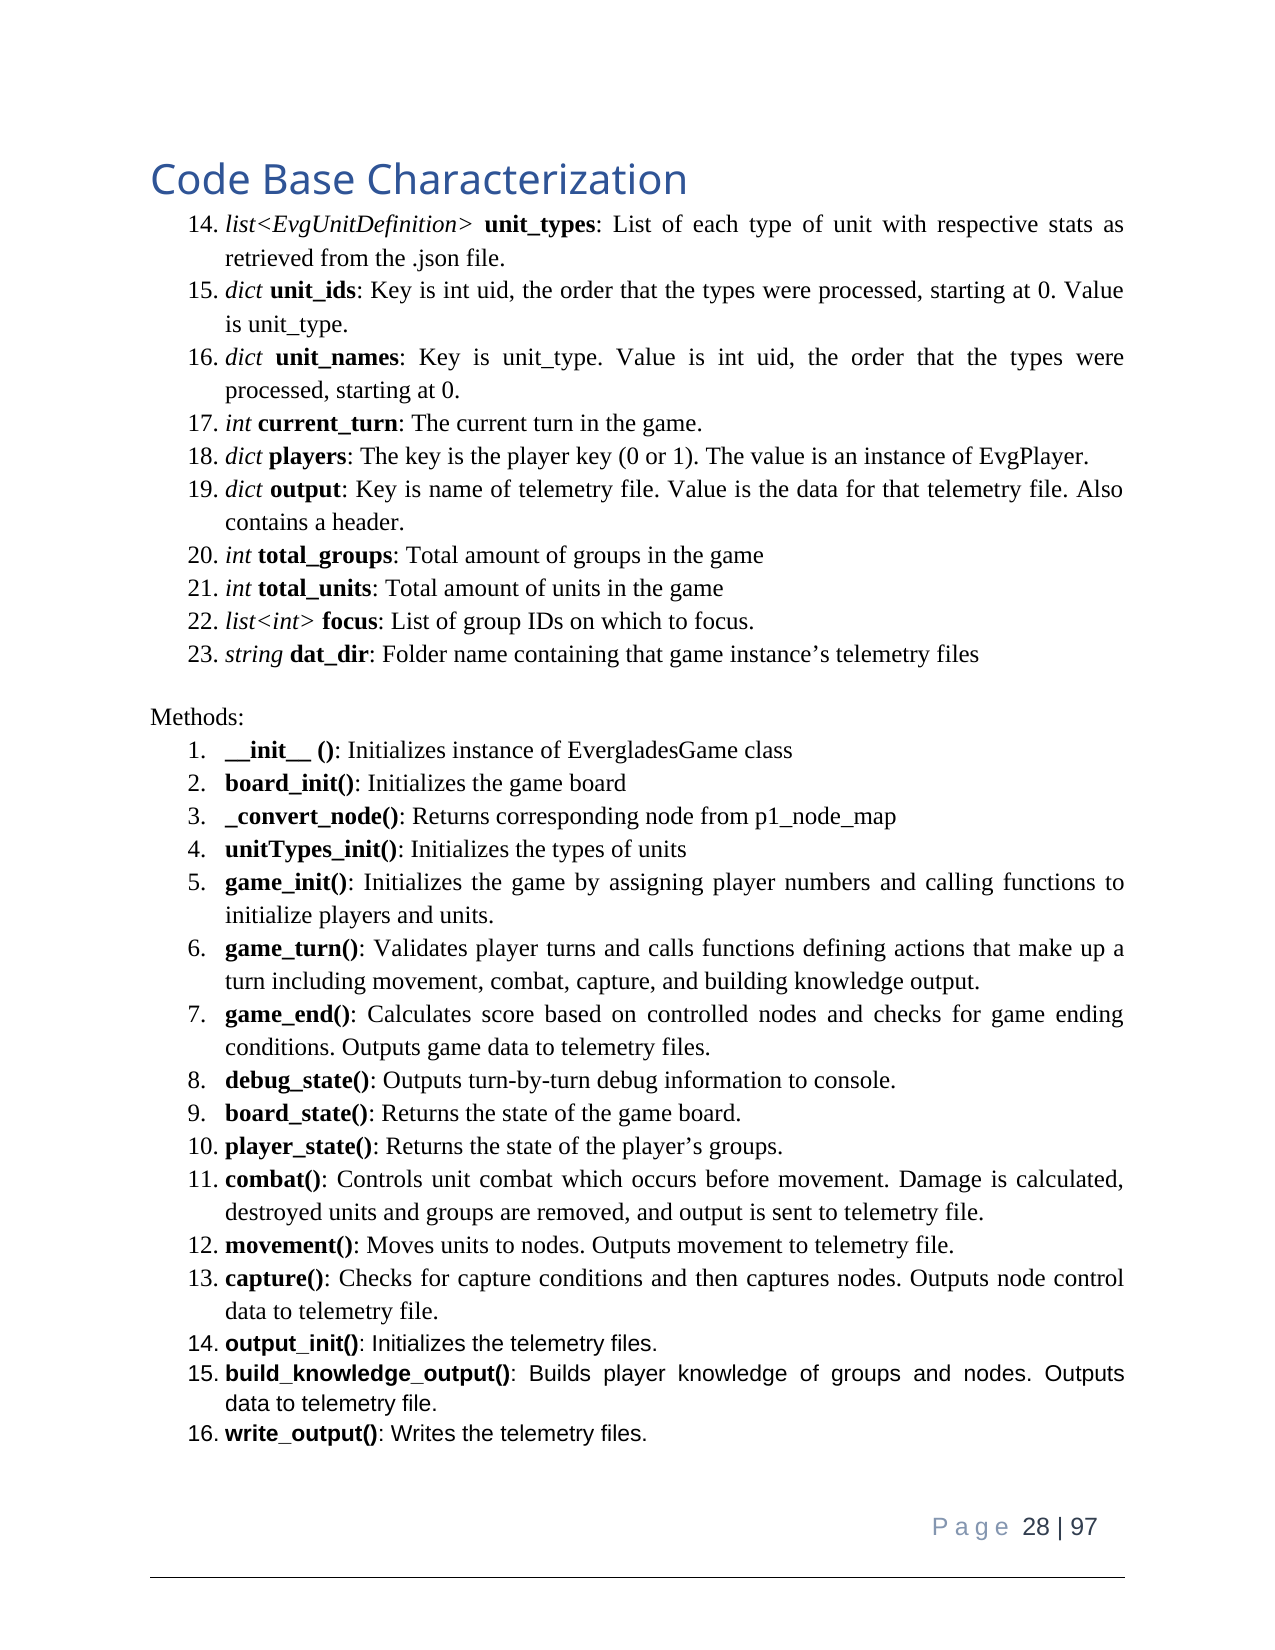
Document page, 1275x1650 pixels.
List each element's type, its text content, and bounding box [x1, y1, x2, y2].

list string dat_dir: Folder name containing that game instance’s telemetry files [187, 639, 1125, 668]
list int total_units: Total amount of units in the game [187, 573, 1125, 602]
list game_end(): Calculates score based on controlled nodes and checks for game ending conditions. Outputs game data to telemetry files. [187, 999, 1125, 1061]
list combat(): Controls unit combat which occurs before movement. Damage is calculated, destroyed units and groups are removed, and output is sent to telemetry file. [187, 1164, 1125, 1226]
list int total_groups: Total amount of groups in the game [187, 540, 1125, 568]
list dict players: The key is the player key (0 or 1). The value is an instance of EvgPlayer. [187, 441, 1125, 469]
list unitTypes_init(): Initializes the types of units [187, 834, 1125, 863]
list list<EvgUnitDefinition> unit_types: List of each type of unit with respective stats as retrieved from the .json file. [187, 209, 1125, 271]
list game_init(): Initializes the game by assigning player numbers and calling functions to initialize players and units. [187, 867, 1125, 929]
list capture(): Checks for capture conditions and then captures nodes. Outputs node control data to telemetry file. [187, 1263, 1125, 1325]
list write_output(): Writes the telemetry files. [187, 1420, 1125, 1446]
list movement(): Moves units to nodes. Outputs movement to telemetry file. [187, 1230, 1125, 1259]
list dict unit_names: Key is unit_type. Value is int uid, the order that the types were processed, starting at 0. [187, 342, 1125, 403]
list int current_turn: The current turn in the game. [187, 408, 1125, 436]
text Code Base Characterization [150, 150, 1125, 207]
list debug_state(): Outputs turn-by-turn debug information to console. [187, 1065, 1125, 1094]
list board_init(): Initializes the game board [187, 768, 1125, 797]
list dict unit_ids: Key is int uid, the order that the types were processed, starting at 0. Value is unit_type. [187, 276, 1125, 337]
list board_state(): Returns the state of the game board. [187, 1098, 1125, 1127]
list dict output: Key is name of telemetry file. Value is the data for that telemetry file. Also contains a header. [187, 474, 1125, 536]
list output_init(): Initializes the telemetry files. [187, 1329, 1125, 1356]
list list<int> focus: List of group IDs on which to focus. [187, 606, 1125, 634]
list build_knowledge_output(): Builds player knowledge of groups and nodes. Outputs data to telemetry file. [187, 1360, 1125, 1416]
list __init__ (): Initializes instance of EvergladesGame class [187, 735, 1125, 764]
list player_state(): Returns the state of the player’s groups. [187, 1131, 1125, 1160]
list _convert_node(): Returns corresponding node from p1_node_map [187, 801, 1125, 830]
text Methods: [150, 702, 1125, 731]
list game_turn(): Validates player turns and calls functions defining actions that make up a turn including movement, combat, capture, and building knowledge output. [187, 933, 1125, 995]
